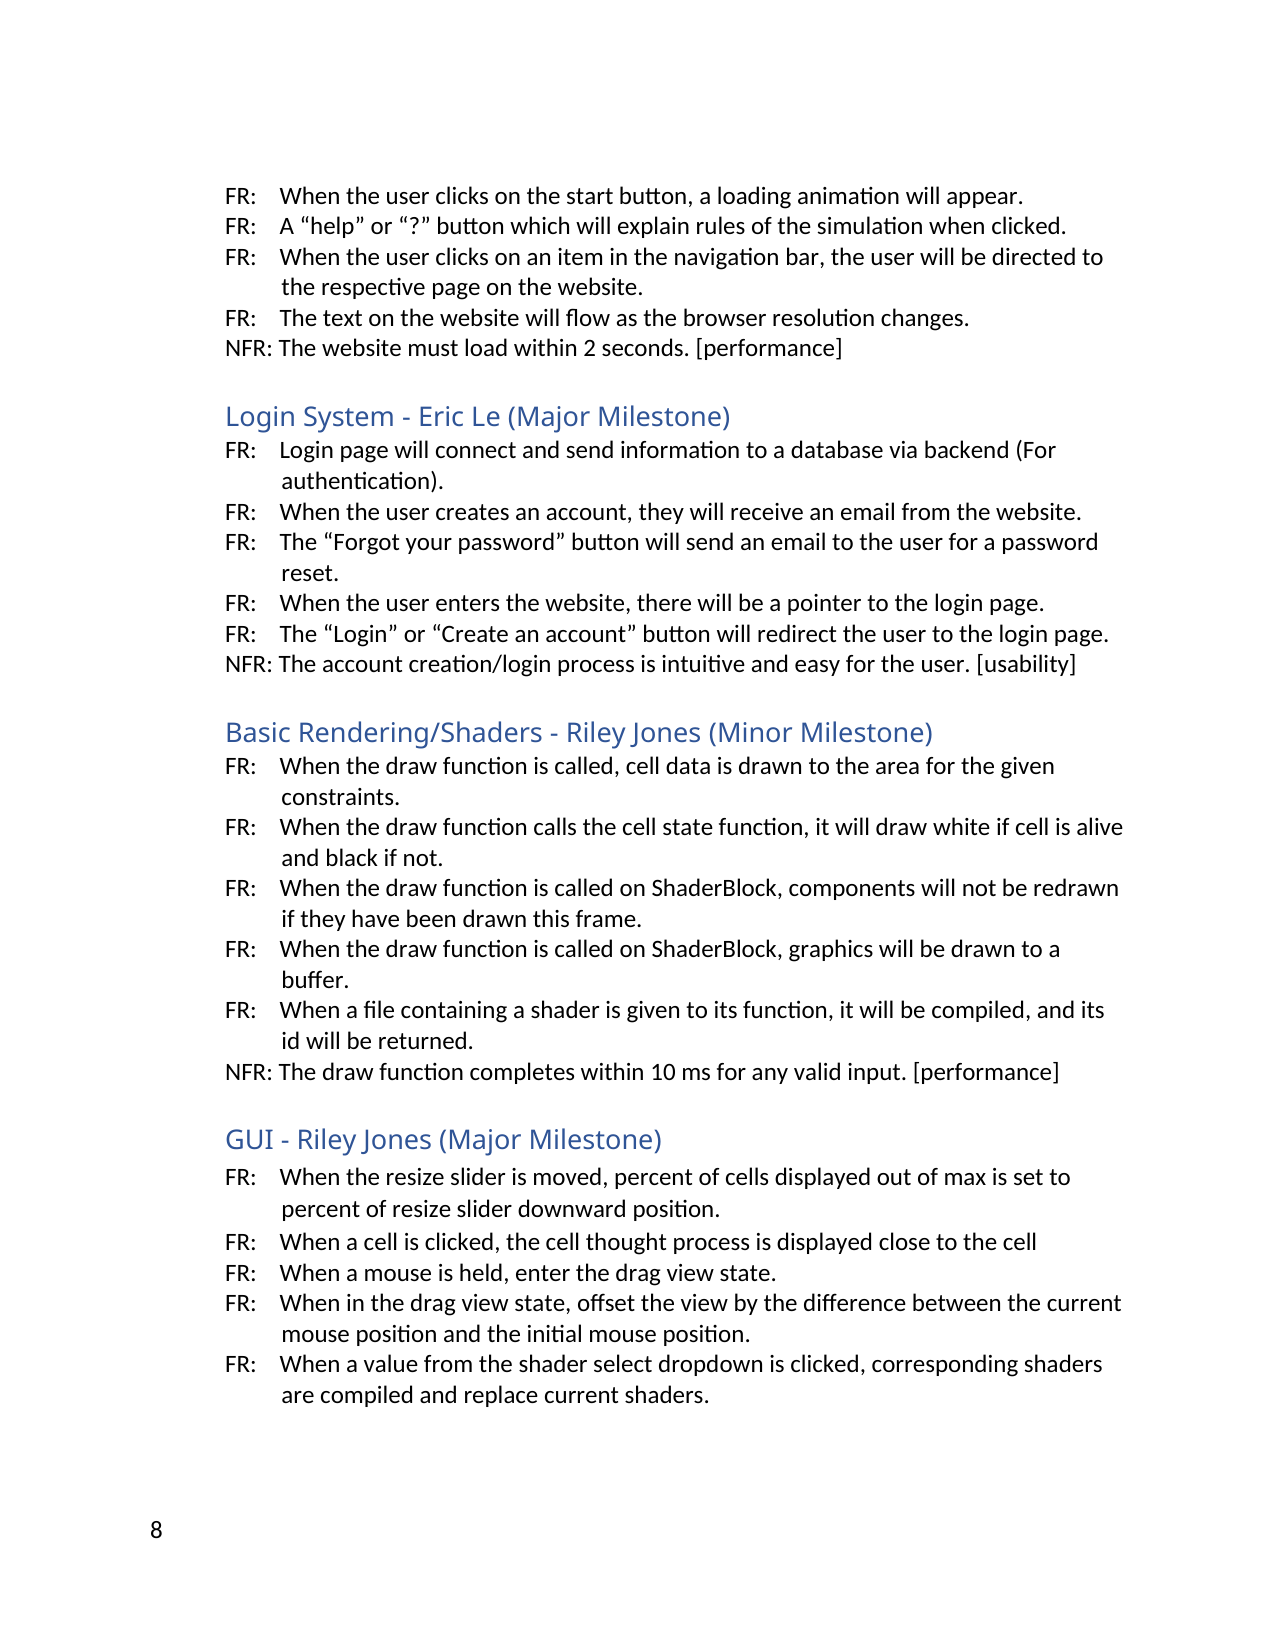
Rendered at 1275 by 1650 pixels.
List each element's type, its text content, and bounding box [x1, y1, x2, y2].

text FR: When the user clicks on an item in the navigation bar, the user will be directed to the respective page on the website. [225, 241, 1125, 302]
text FR: Login page will connect and send information to a database via backend (For authentication). [225, 435, 1125, 496]
text NFR: The website must load within 2 seconds. [performance] [225, 333, 1125, 363]
subtitle Basic Rendering/Shaders - Riley Jones (Minor Milestone) [150, 713, 1125, 750]
text FR: When the user enters the website, there will be a pointer to the login page. [225, 587, 1125, 618]
text FR: When a cell is clicked, the cell thought process is displayed close to the cell [225, 1226, 1125, 1257]
text FR: When the draw function calls the cell state function, it will draw white if cell is alive and black if not. [225, 811, 1125, 872]
subtitle GUI - Riley Jones (Major Milestone) [187, 1121, 1125, 1158]
text FR: When the draw function is called, cell data is drawn to the area for the given constraints. [225, 750, 1125, 811]
subtitle Login System - Eric Le (Major Milestone) [187, 398, 1125, 435]
text FR: The text on the website will flow as the browser resolution changes. [225, 302, 1125, 333]
text FR: When the user clicks on the start button, a loading animation will appear. [225, 180, 1125, 211]
text FR: When the resize slider is moved, percent of cells displayed out of max is set to percent of resize slider downward position. [225, 1161, 1125, 1224]
text FR: A “help” or “?” button which will explain rules of the simulation when clicked. [225, 211, 1125, 241]
text FR: The “Login” or “Create an account” button will redirect the user to the login page. [225, 618, 1125, 648]
text FR: When a value from the shader select dropdown is clicked, corresponding shaders are compiled and replace current shaders. [225, 1348, 1125, 1409]
text FR: When the user creates an account, they will receive an email from the website. [225, 496, 1125, 526]
text NFR: The account creation/login process is intuitive and easy for the user. [usability] [225, 648, 1125, 679]
text FR: When the draw function is called on ShaderBlock, graphics will be drawn to a buffer. [225, 933, 1125, 994]
text NFR: The draw function completes within 10 ms for any valid input. [performance] [225, 1056, 1125, 1086]
text FR: When the draw function is called on ShaderBlock, components will not be redrawn if they have been drawn this frame. [225, 872, 1125, 933]
text FR: When a file containing a shader is given to its function, it will be compiled, and its id will be returned. [225, 994, 1125, 1056]
text FR: When a mouse is held, enter the drag view state. [225, 1257, 1125, 1287]
text FR: When in the drag view state, offset the view by the difference between the current mouse position and the initial mouse position. [225, 1287, 1125, 1348]
text FR: The “Forgot your password” button will send an email to the user for a password reset. [225, 526, 1125, 587]
